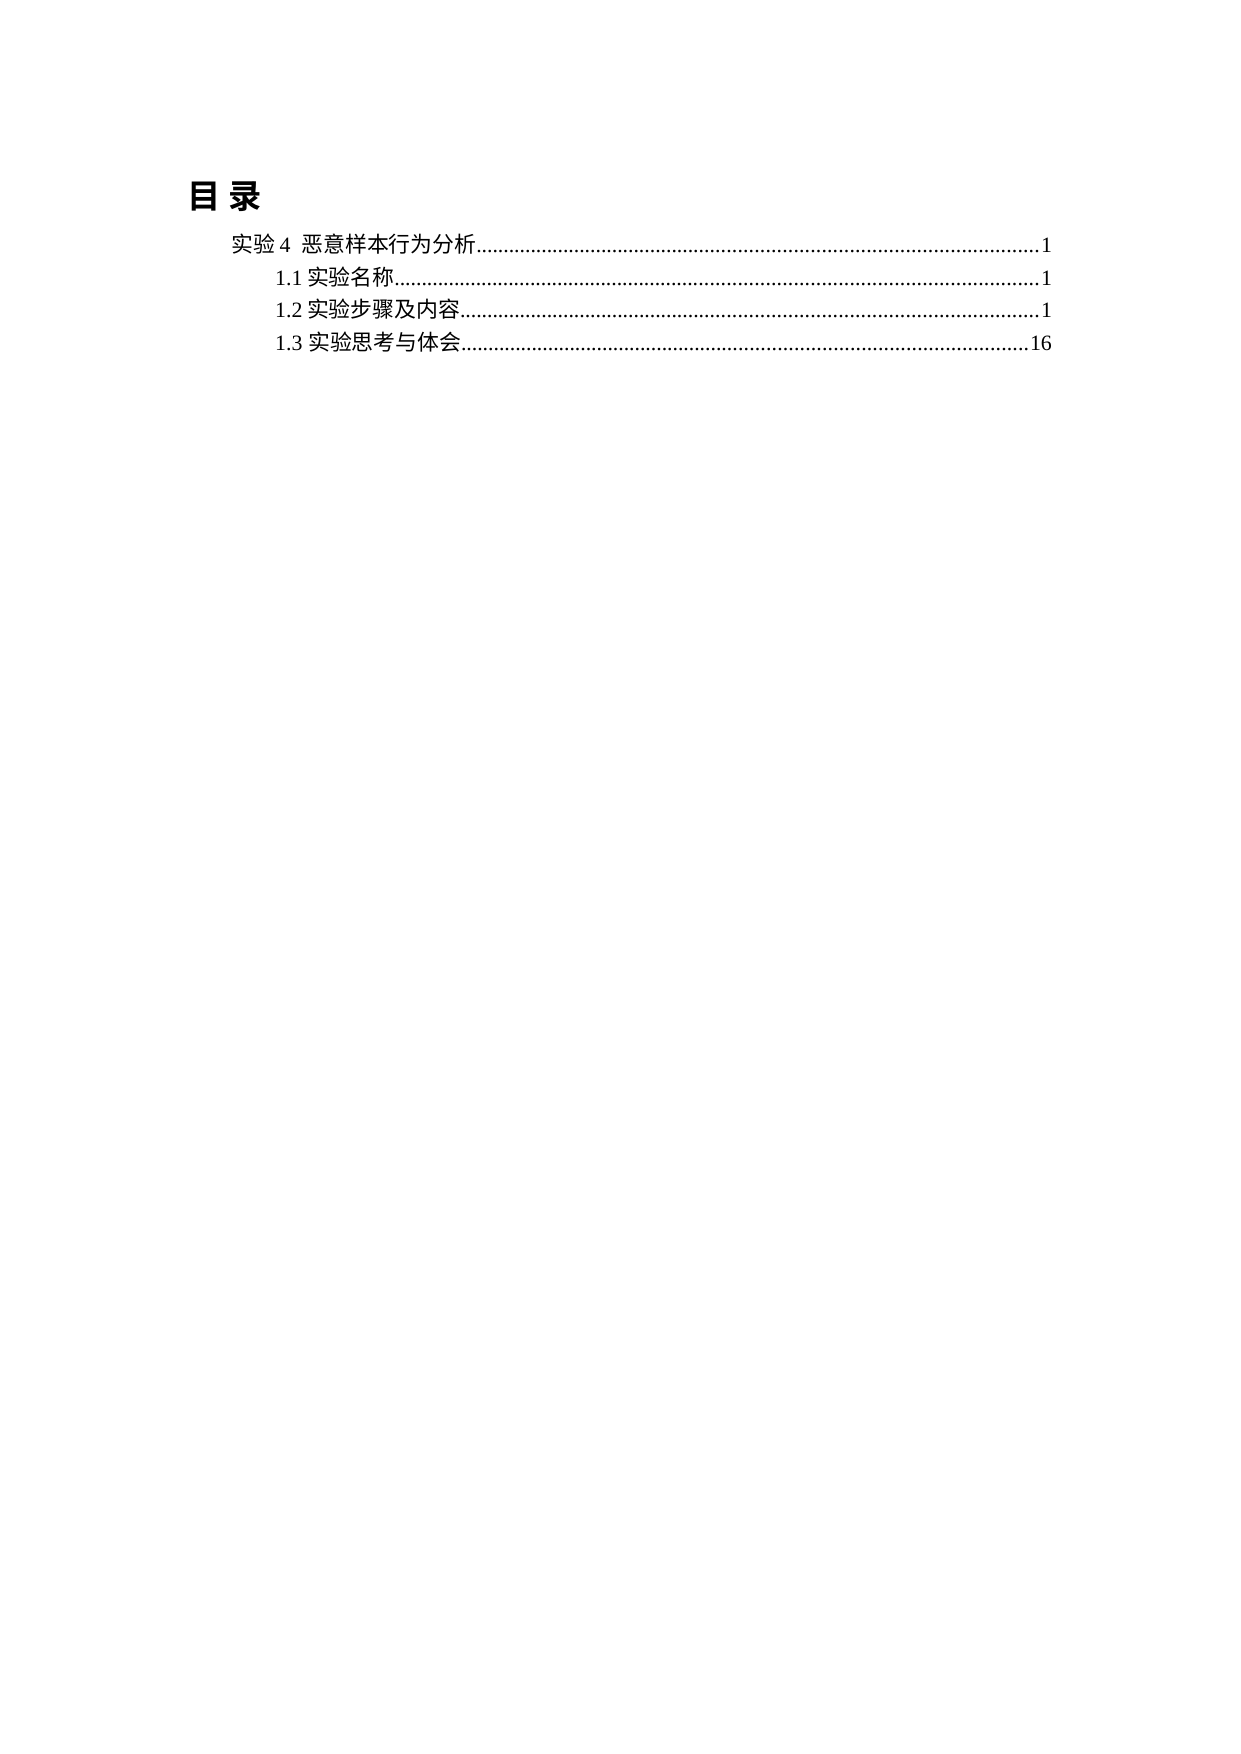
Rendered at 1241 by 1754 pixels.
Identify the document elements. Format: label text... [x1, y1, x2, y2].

text 1.1实验名称 1 [275, 259, 1053, 292]
text 实验4 恶意样本行为分析 1 [231, 227, 1053, 259]
text 目 录 [187, 162, 1053, 227]
text 1.3 实验思考与体会 16 [275, 324, 1053, 357]
text 1.2实验步骤及内容 1 [275, 292, 1053, 324]
